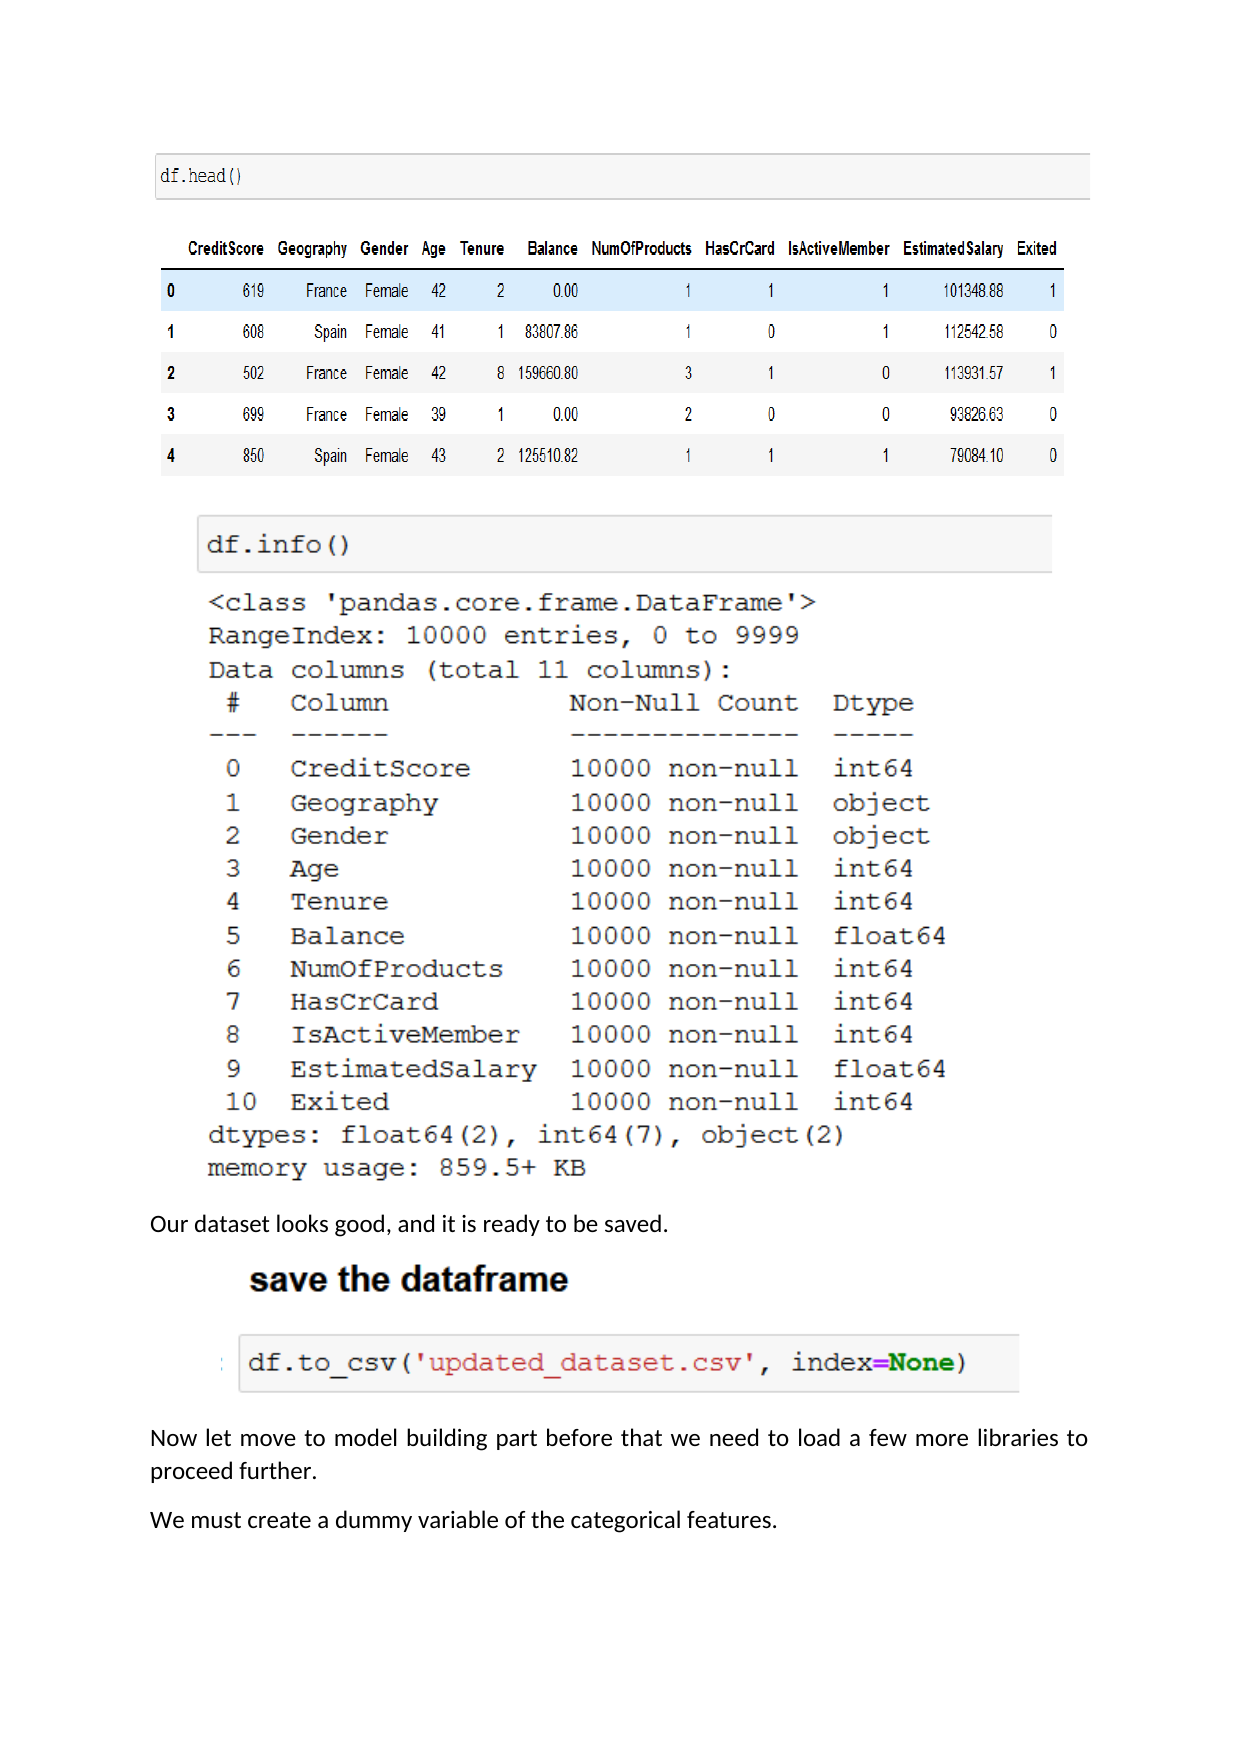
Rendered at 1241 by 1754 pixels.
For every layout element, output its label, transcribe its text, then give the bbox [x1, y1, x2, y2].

text Our dataset looks good, and it is ready to be saved. [150, 1208, 1090, 1239]
picture [150, 150, 1091, 491]
text We must create a dummy variable of the categorical features. [150, 1504, 1090, 1535]
picture [188, 509, 1053, 1190]
picture [221, 1257, 1020, 1404]
text Now let move to model building part before that we need to load a few more libraries to proceed further. [150, 1422, 1090, 1486]
